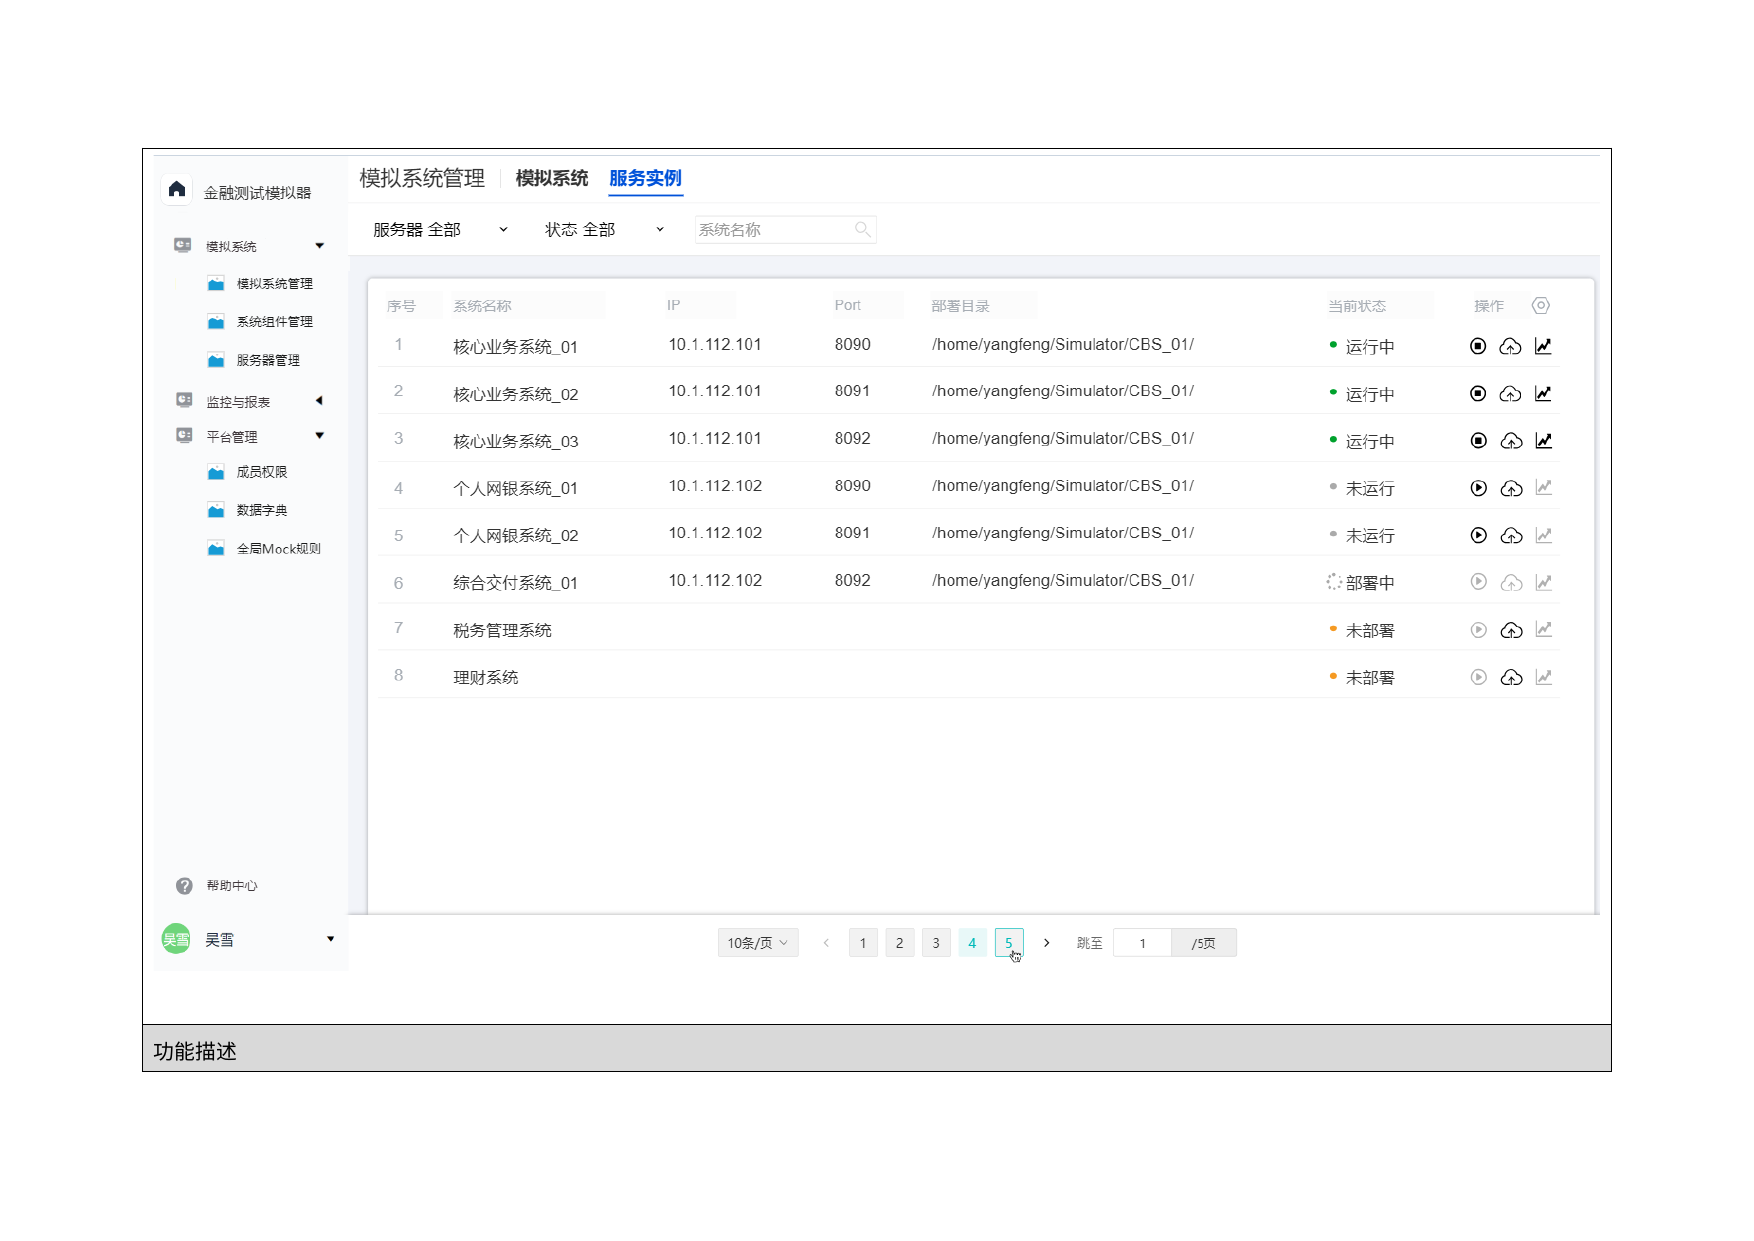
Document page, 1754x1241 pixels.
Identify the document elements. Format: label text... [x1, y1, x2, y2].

table_cell [143, 149, 1611, 1023]
picture [153, 155, 1600, 971]
table_cell 功能描述 [143, 1025, 1611, 1071]
